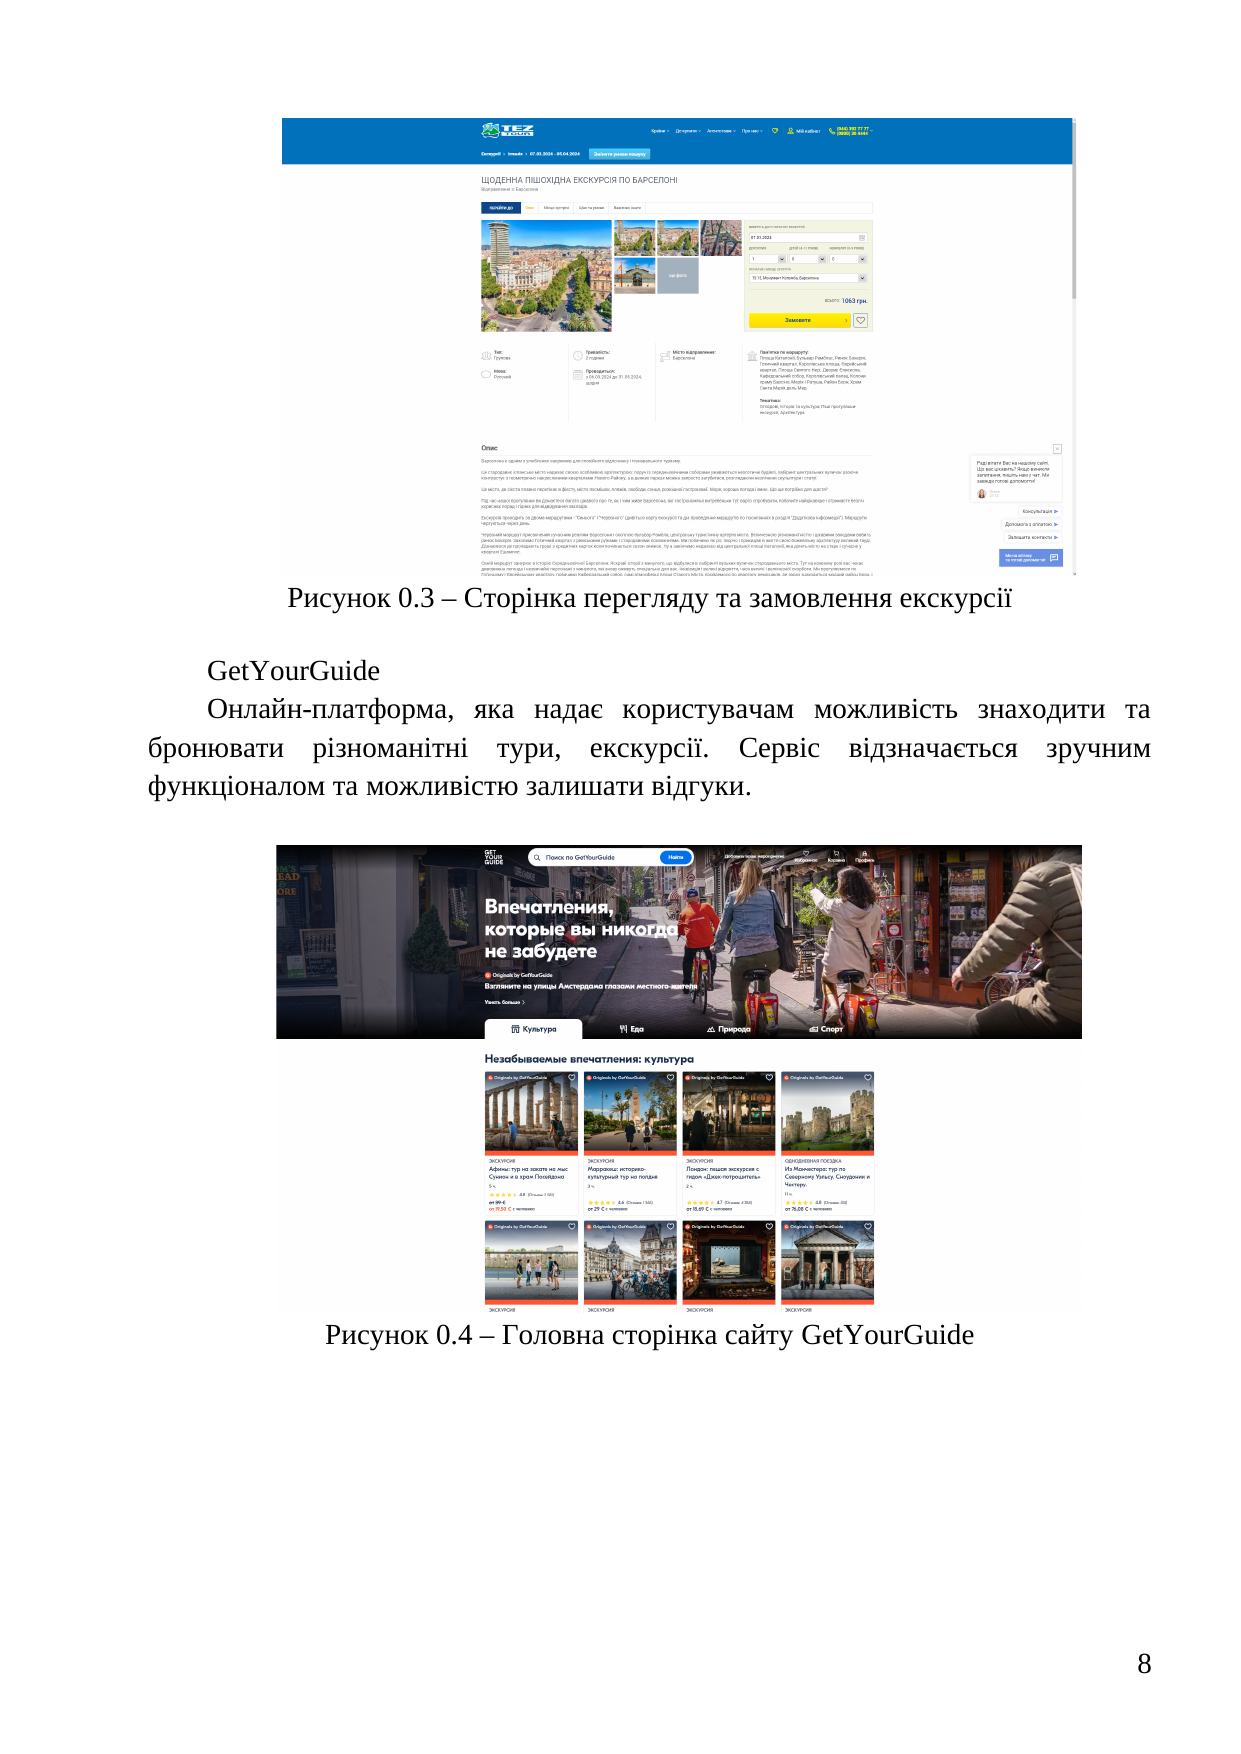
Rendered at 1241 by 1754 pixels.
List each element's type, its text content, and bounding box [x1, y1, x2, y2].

text Онлайн-платформа, яка надає користувачам можливість знаходити та бронювати різноманітні тури, екскурсії. Сервіс відзначається зручним функціоналом та можливістю залишати відгуки. [148, 691, 1152, 802]
picture [276, 845, 1082, 1313]
text Рисунок 0.3 – Cторінка перегляду та замовлення екскурсії [148, 581, 1152, 614]
text Рисунок 0.4 – Головна сторінка сайту GetYourGuide [148, 1317, 1152, 1351]
text GetYourGuide [148, 653, 1152, 686]
picture [282, 118, 1077, 576]
